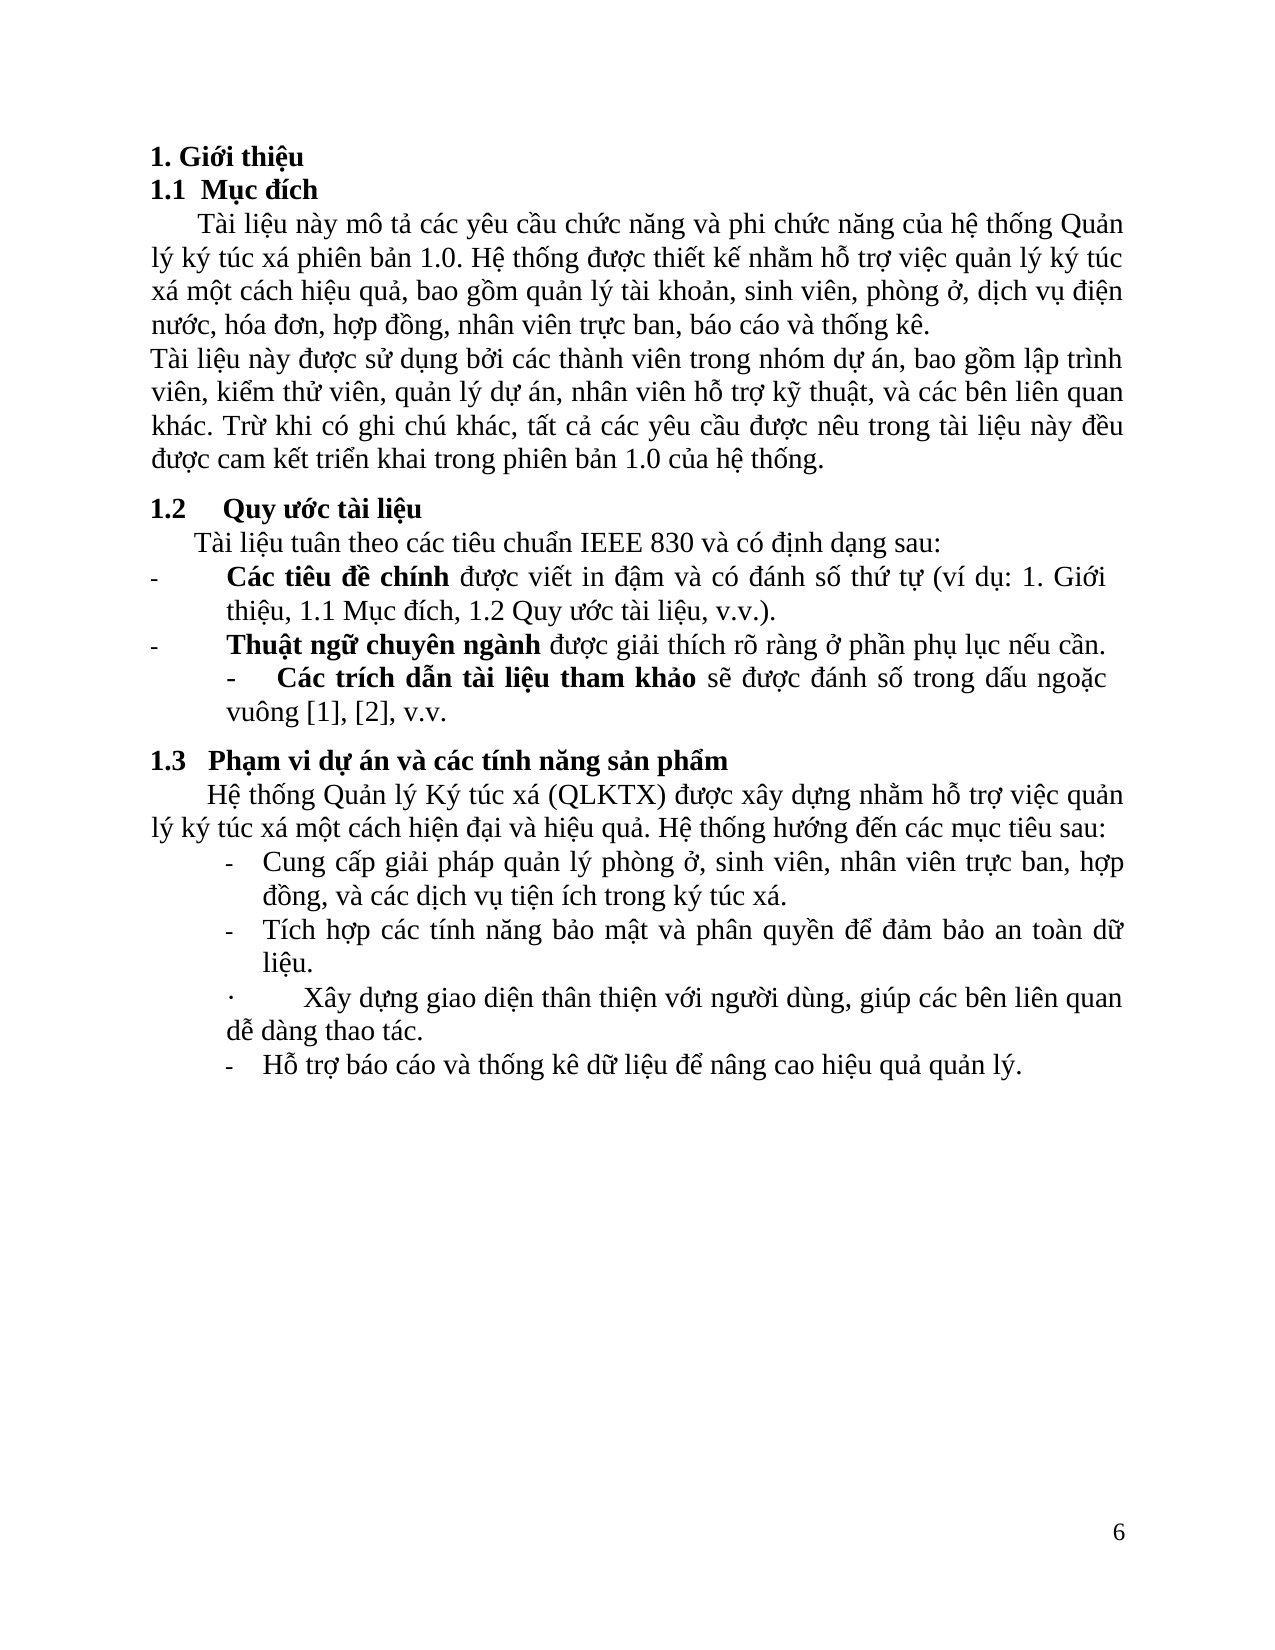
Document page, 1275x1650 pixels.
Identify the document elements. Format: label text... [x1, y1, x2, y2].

list Tích hợp các tính năng bảo mật và phân quyền để đảm bảo an toàn dữ liệu. [225, 912, 1125, 979]
list Cung cấp giải pháp quản lý phòng ở, sinh viên, nhân viên trực ban, hợp đồng, và các dịch vụ tiện ích trong ký túc xá. [225, 844, 1125, 912]
list Thuật ngữ chuyên ngành được giải thích rõ ràng ở phần phụ lục nếu cần. - Các trích dẫn tài liệu tham khảo sẽ được đánh số trong dấu ngoặc vuông [1], [2], v.v. [150, 627, 1108, 727]
list Hỗ trợ báo cáo và thống kê dữ liệu để nâng cao hiệu quả quản lý. [225, 1047, 1125, 1081]
text Hệ thống Quản lý Ký túc xá (QLKTX) được xây dựng nhằm hỗ trợ việc quản lý ký túc xá một cách hiện đại và hiệu quả. Hệ thống hướng đến các mục tiêu sau: [150, 777, 1125, 844]
subtitle 1. Giới thiệu [149, 139, 1125, 172]
subtitle 1.2 Quy ước tài liệu [149, 491, 1125, 525]
subtitle 1.3 Phạm vi dự án và các tính năng sản phẩm [149, 743, 1125, 776]
list Các tiêu đề chính được viết in đậm và có đánh số thứ tự (ví dụ: 1. Giới thiệu, 1.1 Mục đích, 1.2 Quy ước tài liệu, v.v.). [150, 559, 1108, 626]
text Tài liệu này được sử dụng bởi các thành viên trong nhóm dự án, bao gồm lập trình viên, kiểm thử viên, quản lý dự án, nhân viên hỗ trợ kỹ thuật, và các bên liên quan khác. Trừ khi có ghi chú khác, tất cả các yêu cầu được nêu trong tài liệu này đều được cam kết triển khai trong phiên bản 1.0 của hệ thống. [150, 341, 1125, 475]
text Tài liệu tuân theo các tiêu chuẩn IEEE 830 và có định dạng sau: [150, 525, 1125, 559]
subtitle 1.1 Mục đích [149, 172, 1125, 206]
text · Xây dựng giao diện thân thiện với người dùng, giúp các bên liên quan dễ dàng thao tác. [226, 980, 1125, 1047]
text Tài liệu này mô tả các yêu cầu chức năng và phi chức năng của hệ thống Quản lý ký túc xá phiên bản 1.0. Hệ thống được thiết kế nhằm hỗ trợ việc quản lý ký túc xá một cách hiệu quả, bao gồm quản lý tài khoản, sinh viên, phòng ở, dịch vụ điện nước, hóa đơn, hợp đồng, nhân viên trực ban, báo cáo và thống kê. [150, 206, 1125, 340]
